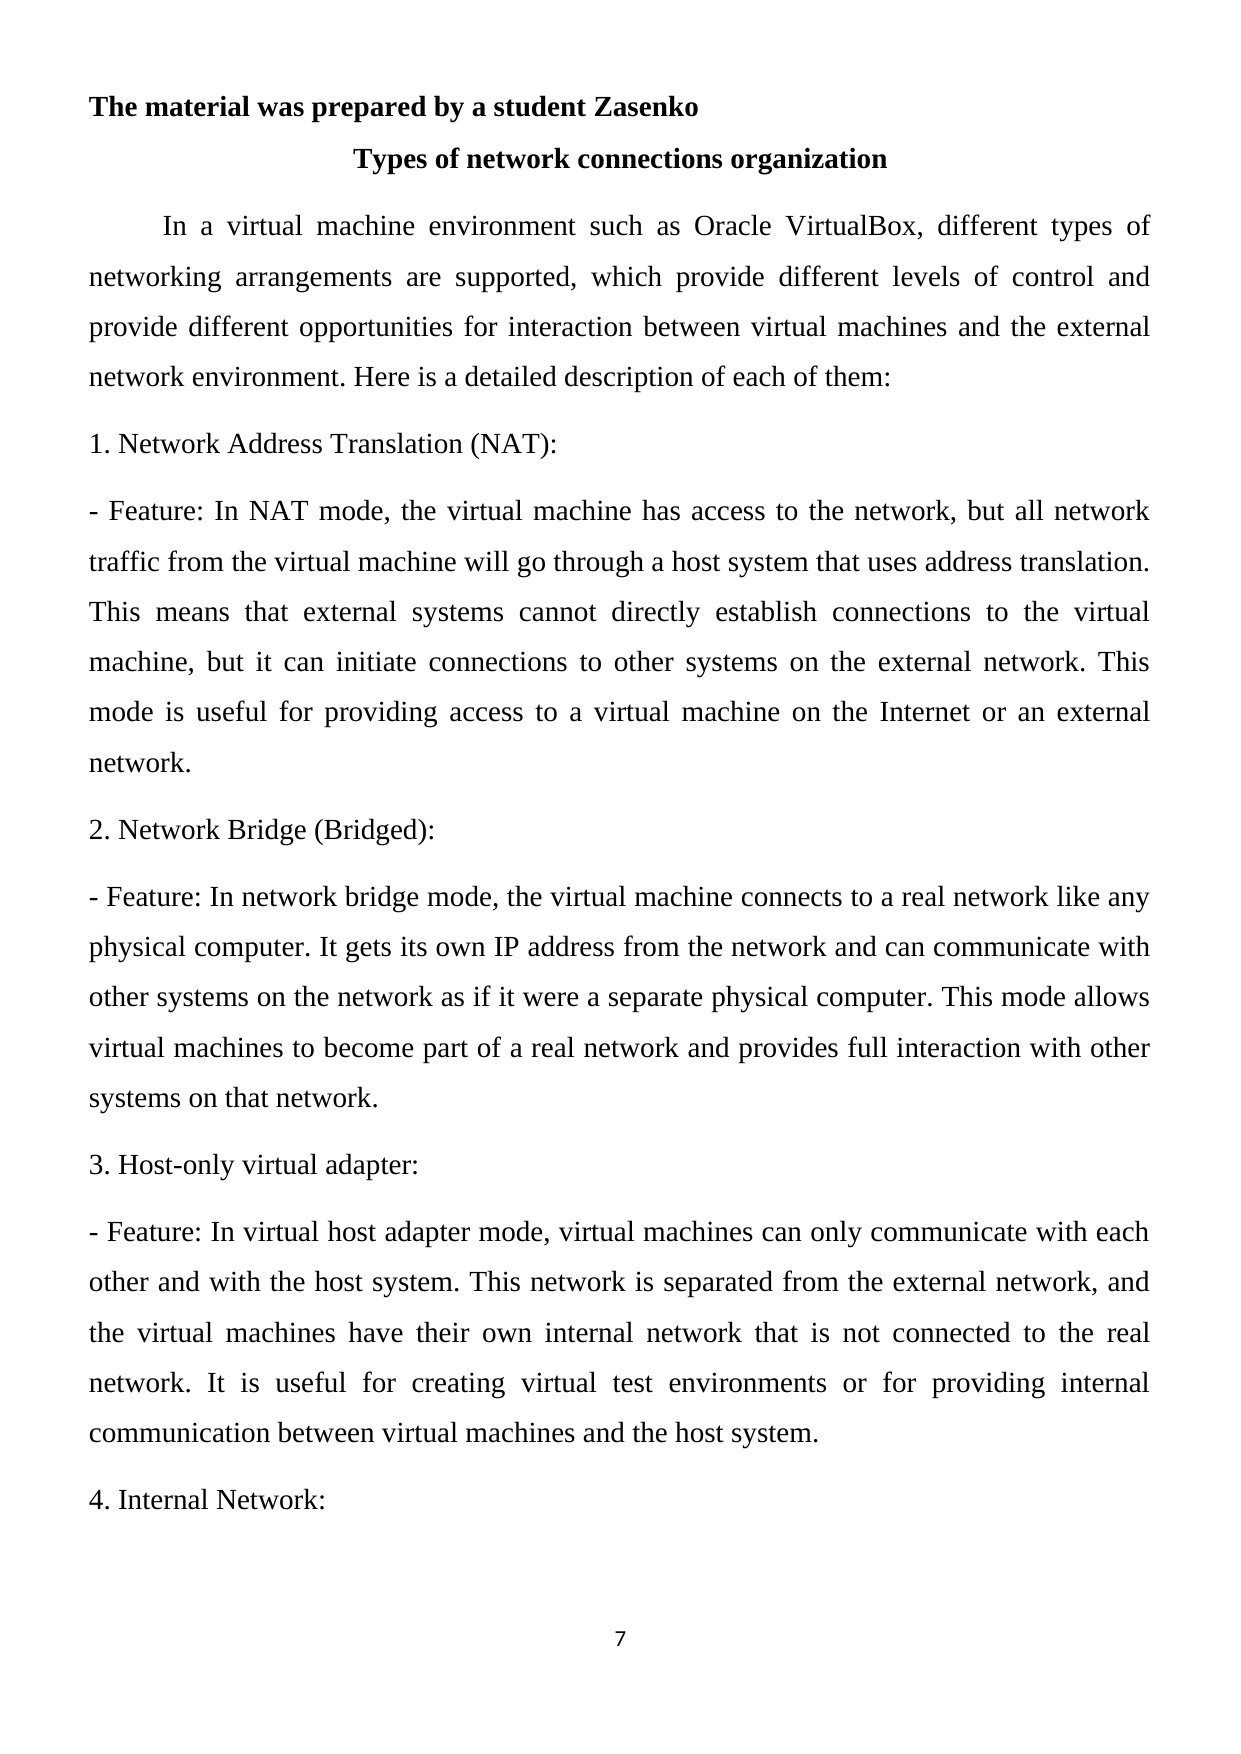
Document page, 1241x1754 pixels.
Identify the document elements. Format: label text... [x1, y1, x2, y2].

text In a virtual machine environment such as Oracle VirtualBox, different types of networking arrangements are supported, which provide different levels of control and provide different opportunities for interaction between virtual machines and the external network environment. Here is a detailed description of each of them: [89, 208, 1152, 393]
text Types of network connections organization [89, 141, 1152, 175]
text - Feature: In virtual host adapter mode, virtual machines can only communicate with each other and with the host system. This network is separated from the external network, and the virtual machines have their own internal network that is not connected to the real network. It is useful for creating virtual test environments or for providing internal communication between virtual machines and the host system. [89, 1214, 1152, 1449]
text 4. Internal Network: [89, 1482, 1152, 1516]
text - Feature: In NAT mode, the virtual machine has access to the network, but all network traffic from the virtual machine will go through a host system that uses address translation. This means that external systems cannot directly establish connections to the virtual machine, but it can initiate connections to other systems on the external network. This mode is useful for providing access to a virtual machine on the Internet or an external network. [89, 493, 1152, 778]
text 1. Network Address Translation (NAT): [89, 426, 1152, 460]
text 3. Host-only virtual adapter: [89, 1147, 1152, 1181]
text 2. Network Bridge (Bridged): [89, 812, 1152, 845]
text The material was prepared by a student Zasenko [89, 89, 1152, 122]
text - Feature: In network bridge mode, the virtual machine connects to a real network like any physical computer. It gets its own IP address from the network and can communicate with other systems on the network as if it were a separate physical computer. This mode allows virtual machines to become part of a real network and provides full interaction with other systems on that network. [89, 879, 1152, 1114]
